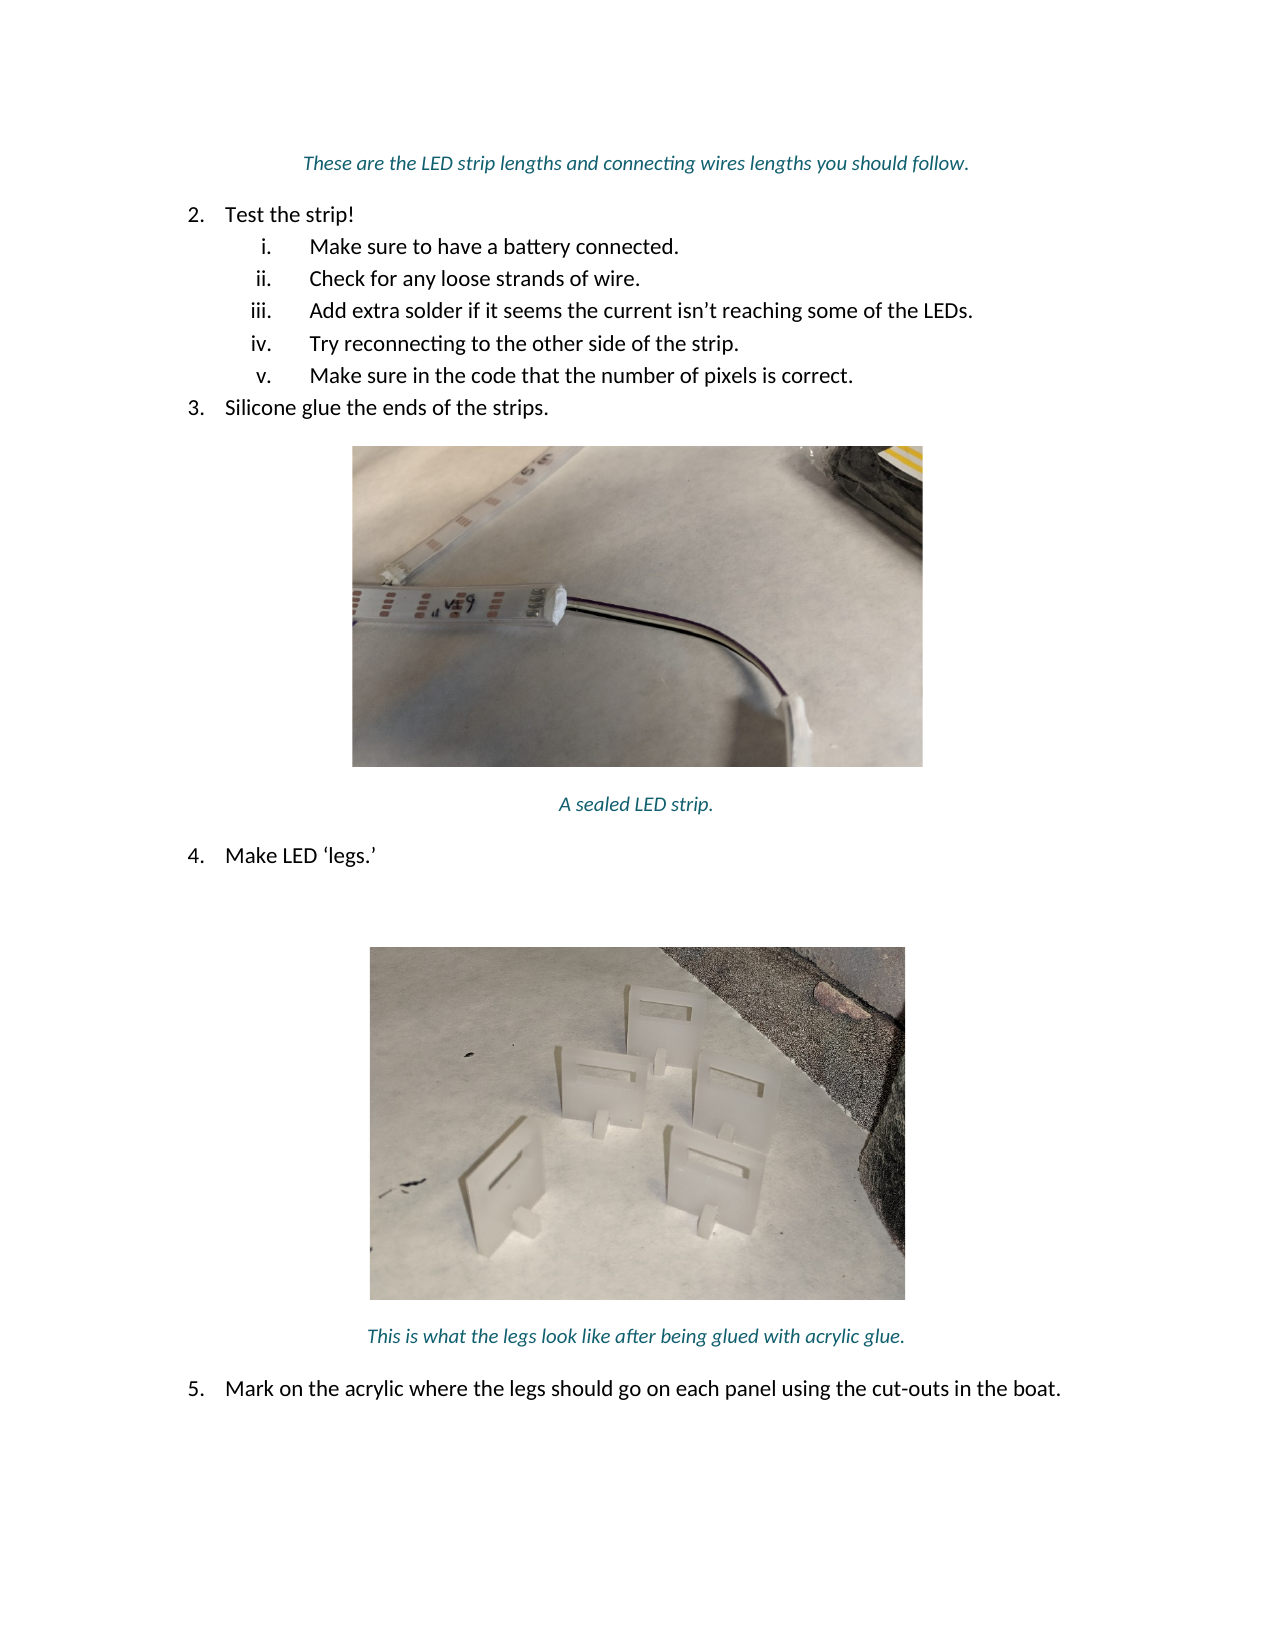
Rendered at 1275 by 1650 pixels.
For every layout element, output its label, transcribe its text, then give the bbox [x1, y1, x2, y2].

list Test the strip! [187, 200, 1125, 228]
list Mark on the acrylic where the legs should go on each panel using the cut-outs in the boat. [187, 1374, 1125, 1402]
list Silicone glue the ends of the strips. [187, 393, 1125, 421]
list Make sure in the code that the number of pixels is correct. [272, 361, 1125, 389]
text These are the LED strip lengths and connecting wires lengths you should follow. [150, 150, 1125, 175]
list Try reconnecting to the other side of the strip. [272, 329, 1125, 357]
list Check for any loose strands of wire. [272, 264, 1125, 292]
list Make sure to have a battery connected. [272, 232, 1125, 260]
text This is what the legs look like after being glued with acrylic glue. [150, 1324, 1125, 1349]
picture [369, 947, 906, 1300]
list Make LED ‘legs.’ [187, 842, 1125, 869]
text A sealed LED strip. [150, 792, 1125, 817]
picture [352, 446, 923, 767]
list Add extra solder if it seems the current isn’t reaching some of the LEDs. [272, 297, 1125, 324]
